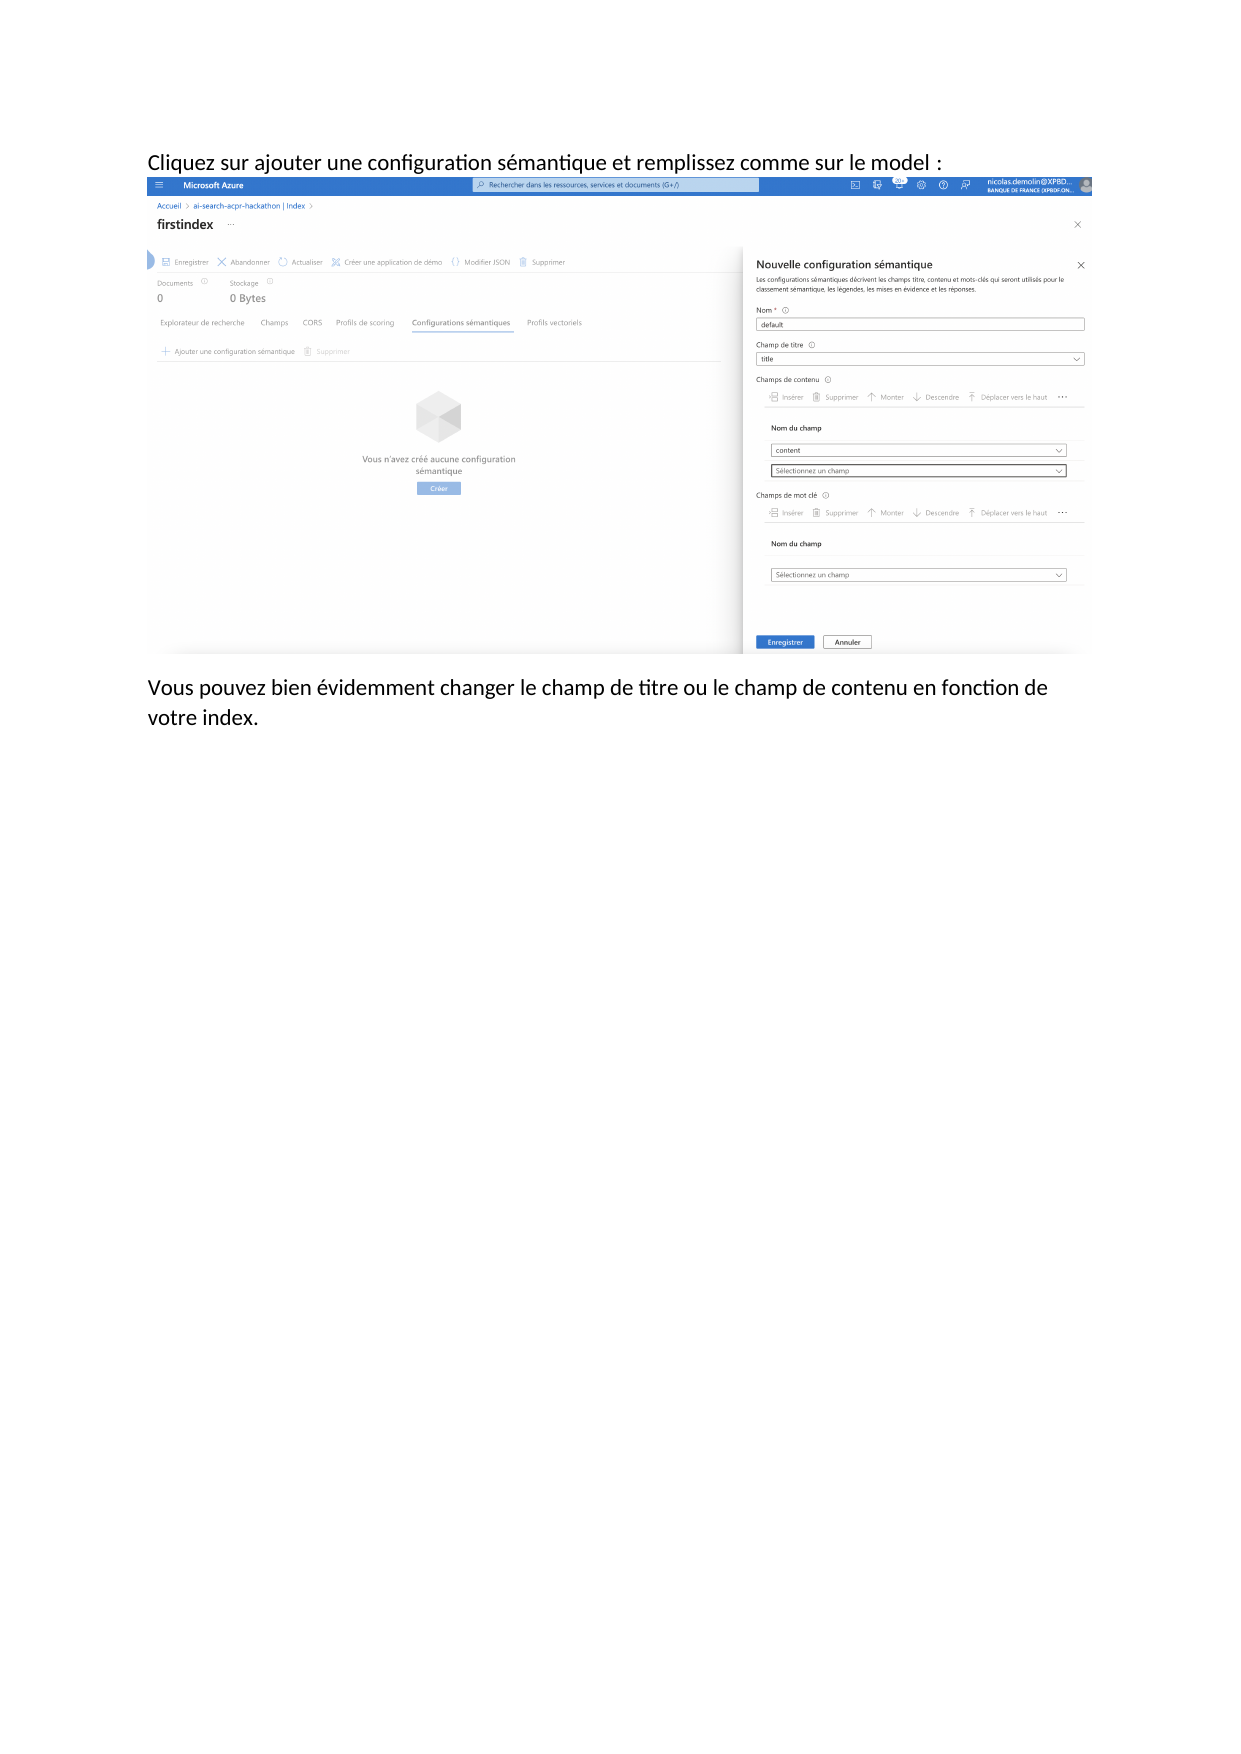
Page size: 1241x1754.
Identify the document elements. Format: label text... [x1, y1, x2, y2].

picture [147, 177, 1092, 654]
text Vous pouvez bien évidemment changer le champ de titre ou le champ de contenu en fonction de votre index. [148, 673, 1093, 731]
